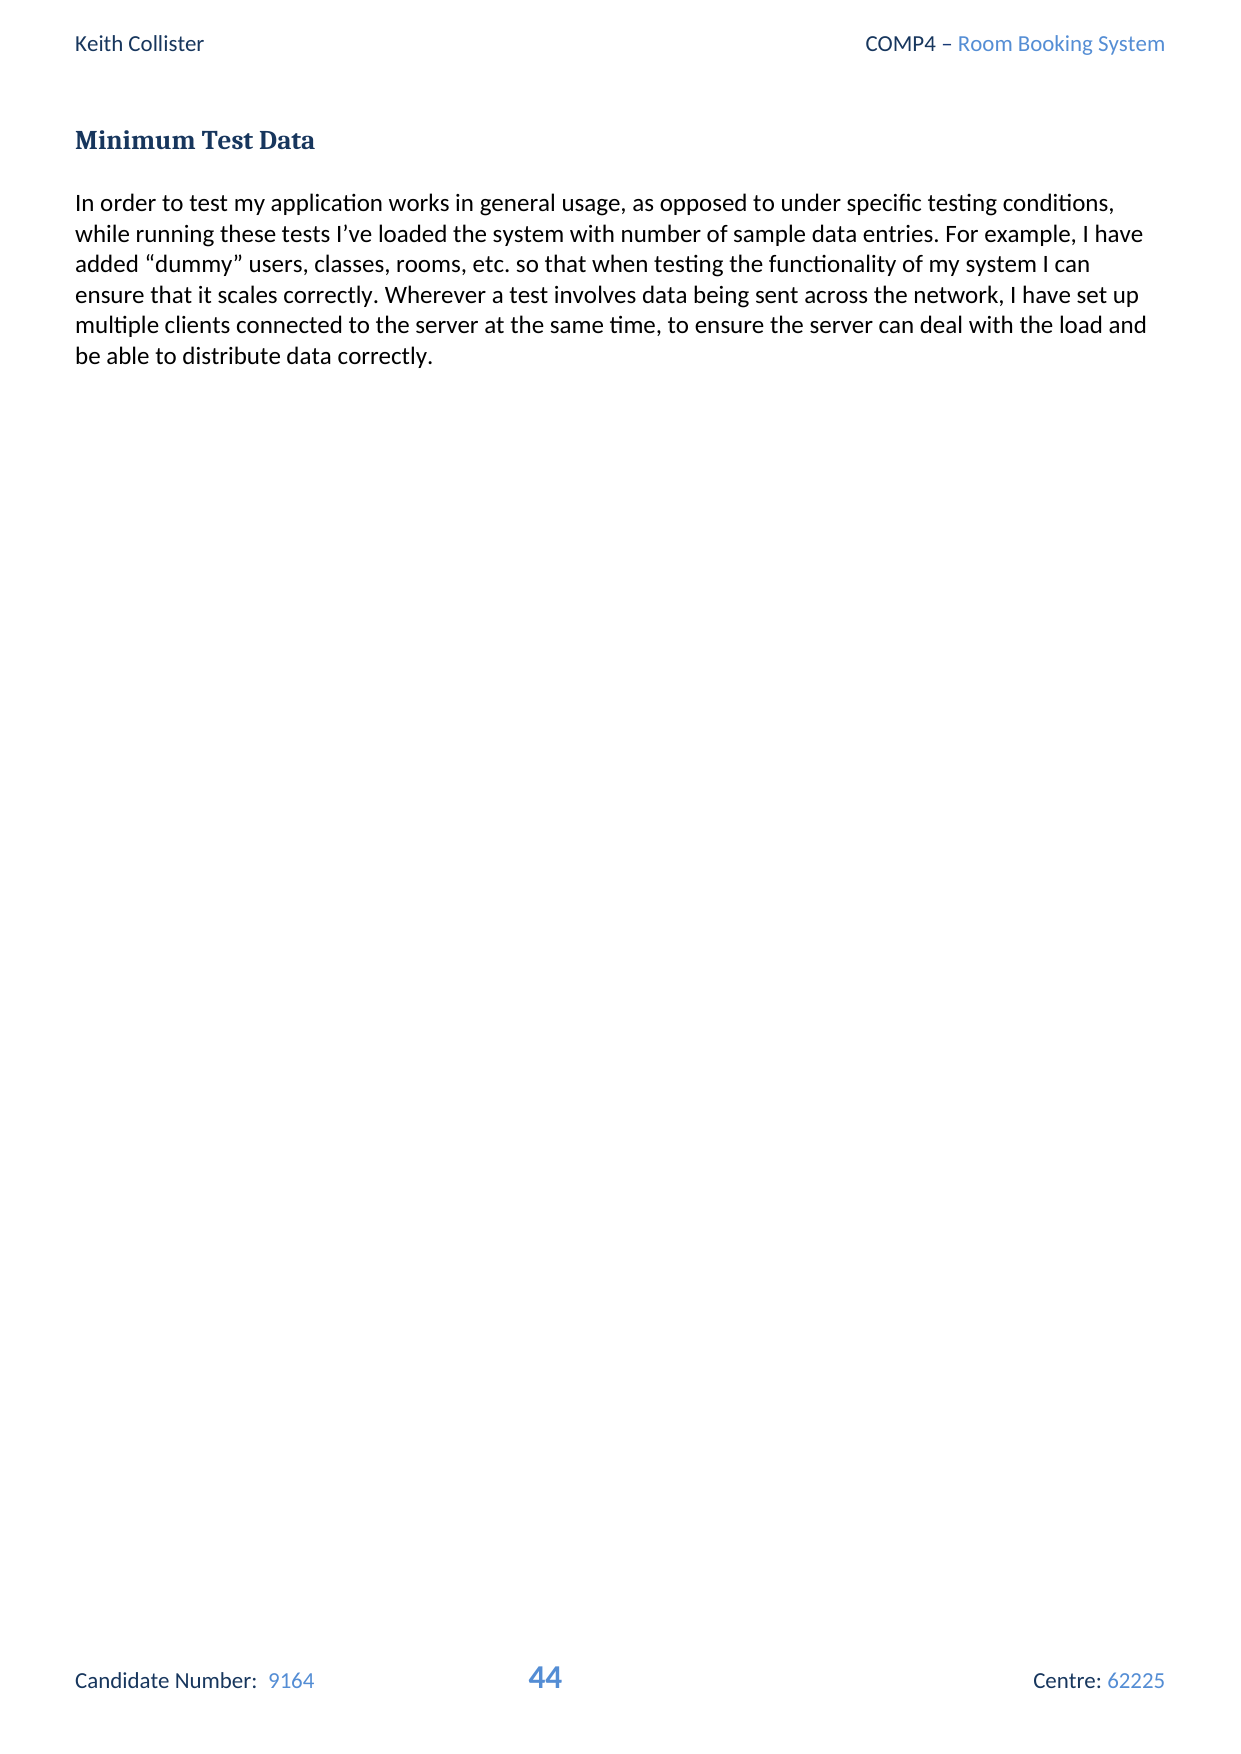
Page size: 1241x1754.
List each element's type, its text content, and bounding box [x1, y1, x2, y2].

subtitle Minimum Test Data [75, 125, 1165, 156]
text In order to test my application works in general usage, as opposed to under specific testing conditions, while running these tests I’ve loaded the system with number of sample data entries. For example, I have added “dummy” users, classes, rooms, etc. so that when testing the functionality of my system I can ensure that it scales correctly. Wherever a test involves data being sent across the network, I have set up multiple clients connected to the server at the same time, to ensure the server can deal with the load and be able to distribute data correctly. [75, 187, 1165, 370]
